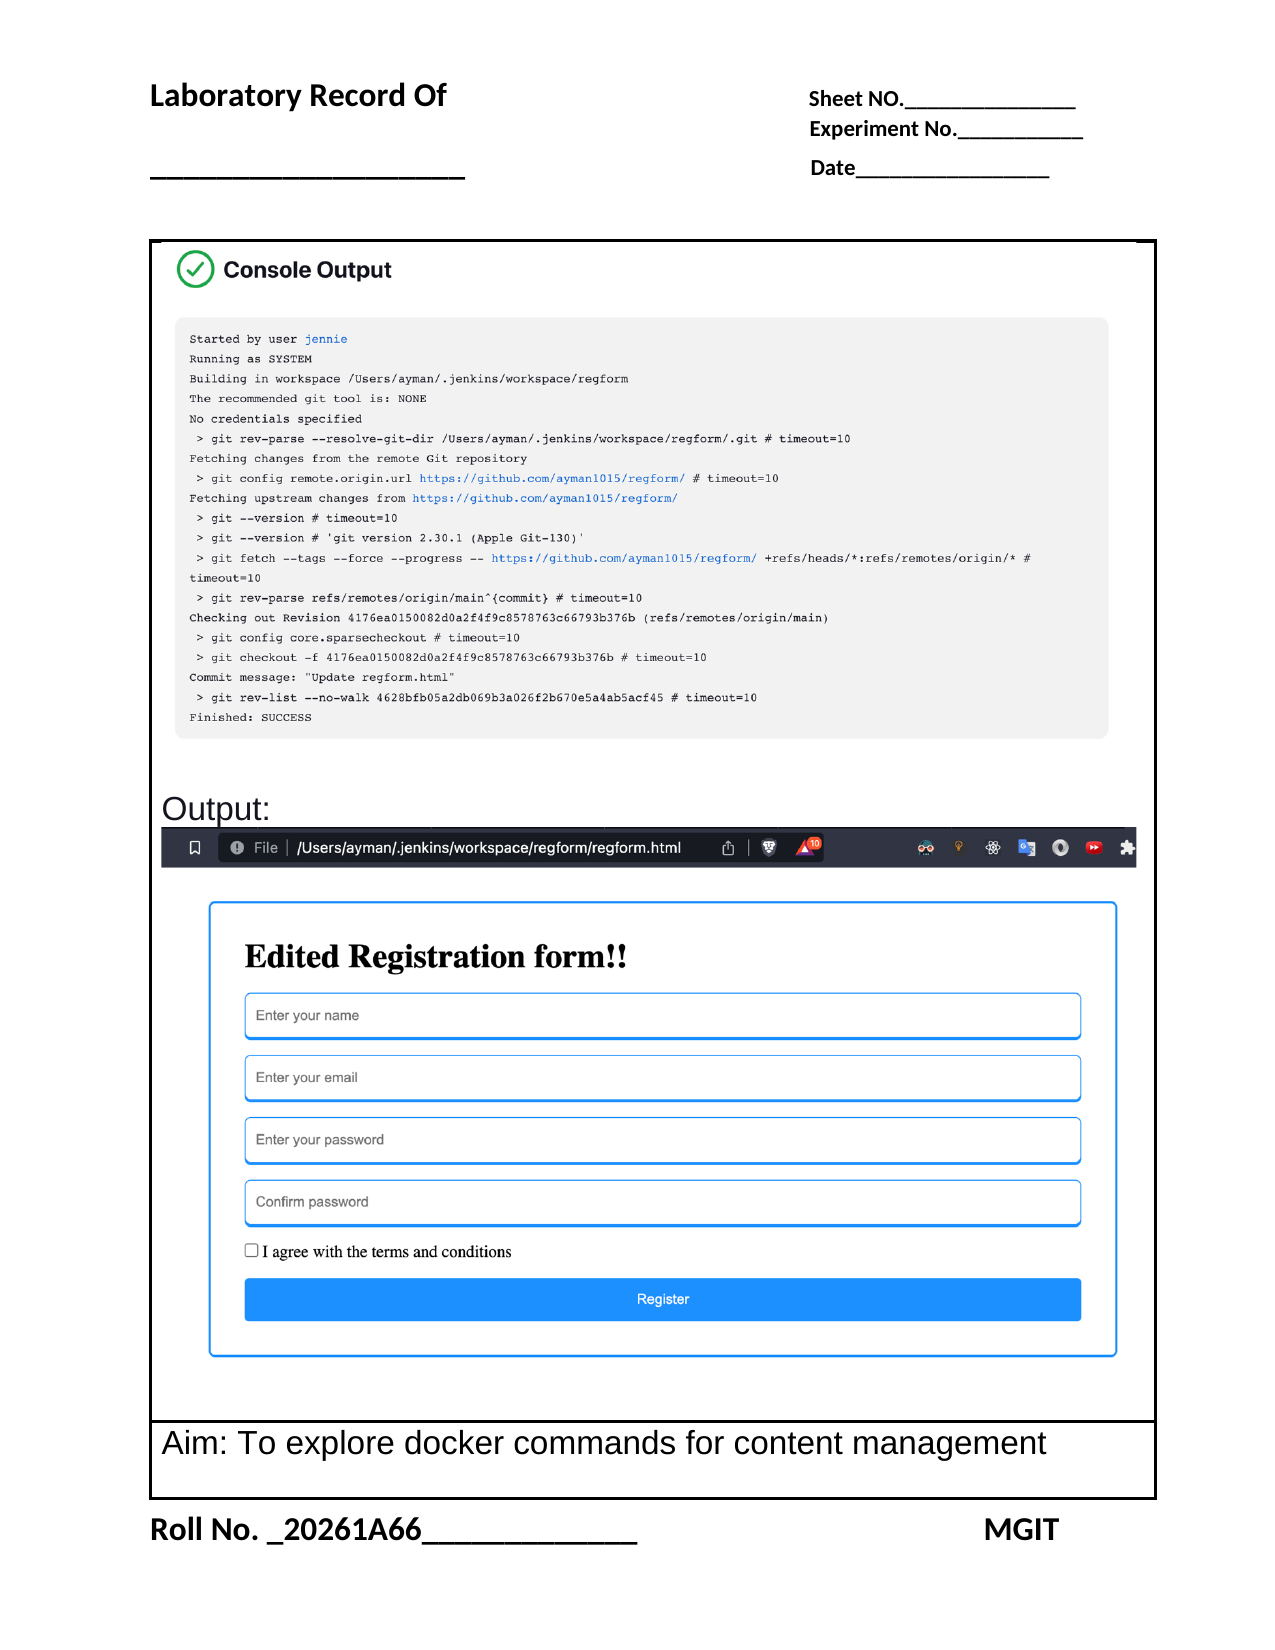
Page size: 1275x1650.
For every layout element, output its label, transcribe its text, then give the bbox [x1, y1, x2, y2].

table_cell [152, 1423, 1154, 1497]
table_cell Change the code in the github repository and commit it: Build the project once more: Output: [152, 243, 1154, 1419]
picture [161, 242, 1137, 751]
picture [161, 827, 1137, 1420]
